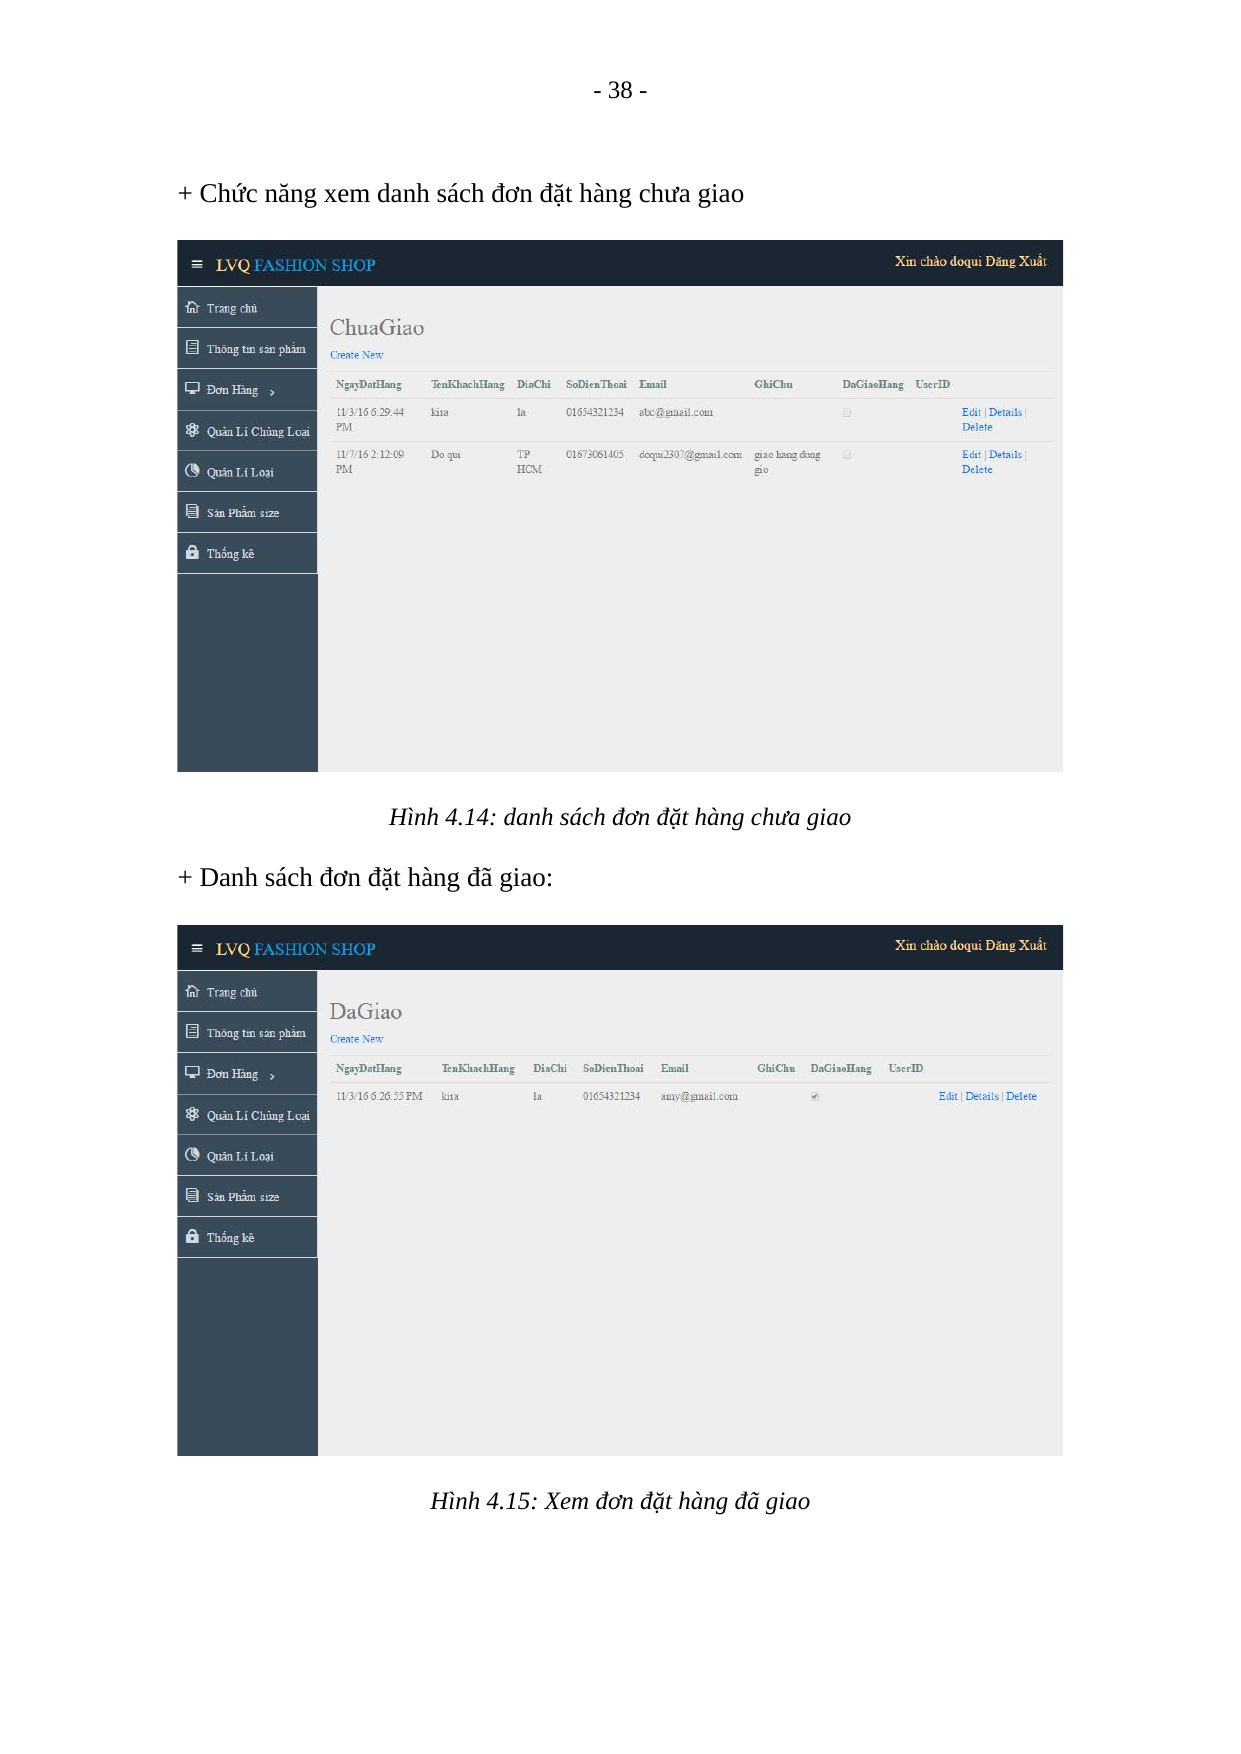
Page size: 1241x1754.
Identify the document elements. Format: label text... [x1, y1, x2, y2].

text Hình 4.15: Xem đơn đặt hàng đã giao [177, 1486, 1063, 1515]
text Hình 4.14: danh sách đơn đặt hàng chưa giao [177, 802, 1063, 831]
text + Chức năng xem danh sách đơn đặt hàng chưa giao [177, 177, 1063, 208]
text + Danh sách đơn đặt hàng đã giao: [177, 862, 1063, 893]
picture [177, 925, 1064, 1456]
picture [177, 240, 1064, 772]
